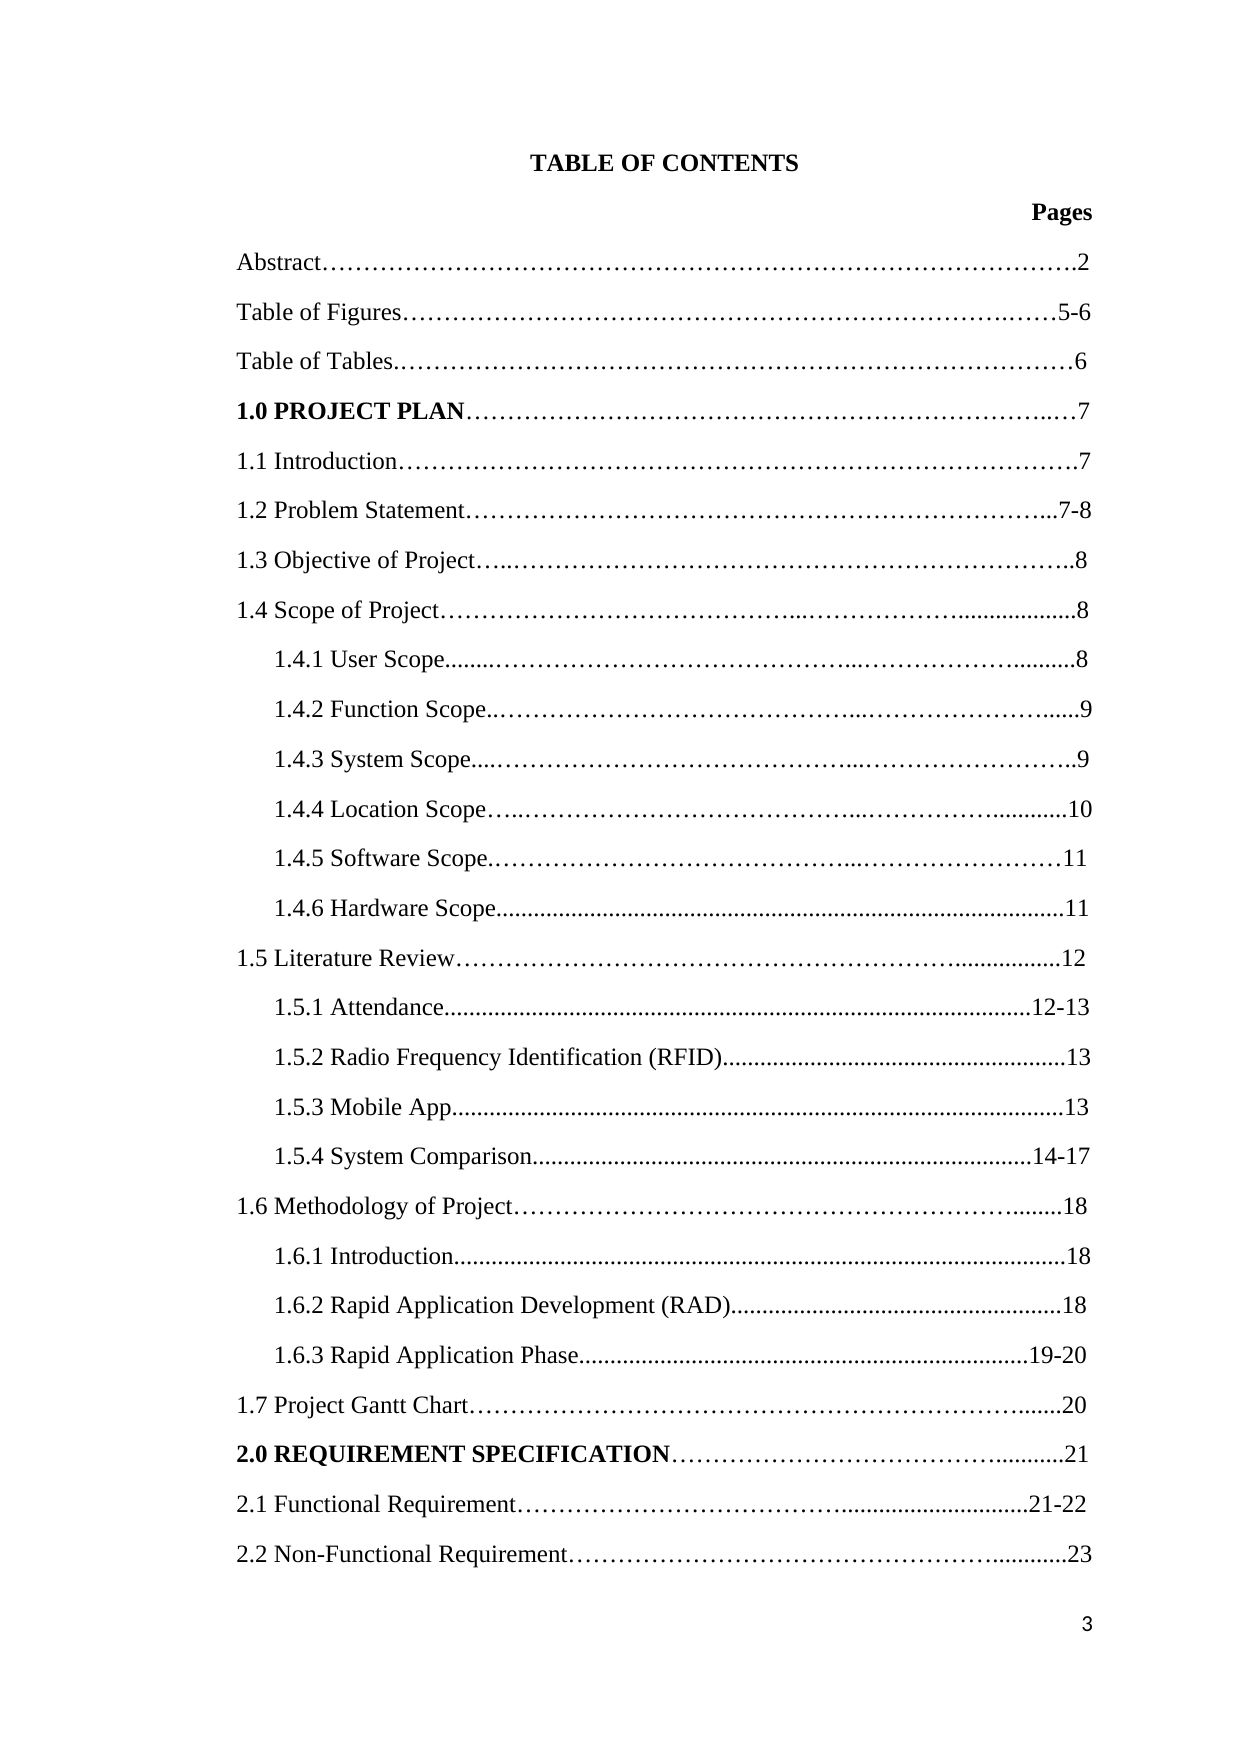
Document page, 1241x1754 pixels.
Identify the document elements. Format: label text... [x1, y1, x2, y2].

text TABLE OF CONTENTS [236, 148, 1092, 176]
text 1.4.4 Location Scope…..…………………………………...……………............10 [236, 794, 1092, 822]
text 1.6.3 Rapid Application Phase........................................................................19-20 [236, 1340, 1092, 1369]
text 1.7 Project Gantt Chart………………………………………………………….......20 [236, 1390, 1092, 1419]
text 1.4.6 Hardware Scope...........................................................................................11 [236, 893, 1092, 922]
text Table of Figures……………………………………………………………….……5-6 [236, 297, 1092, 326]
text 1.4.3 System Scope....……………………………………...……………………..9 [236, 744, 1092, 773]
text 1.4.2 Function Scope..……………………………………...…………………......9 [236, 694, 1092, 723]
text 1.5 Literature Review…………………………………………………….................12 [236, 943, 1092, 971]
text 1.1 Introduction……………………………………………………………………….7 [236, 446, 1092, 474]
text 2.2 Non-Functional Requirement……………………………………………............23 [236, 1539, 1092, 1568]
text 2.0 REQUIREMENT SPECIFICATION…………………………………...........21 [236, 1439, 1092, 1468]
text 1.6.1 Introduction..................................................................................................18 [236, 1241, 1092, 1269]
text 1.0 PROJECT PLAN……………………………………………………………..…7 [236, 396, 1092, 425]
text Table of Tables.………………………………………………………………………6 [236, 346, 1092, 375]
text 1.2 Problem Statement……………………………………………………………...7-8 [236, 496, 1092, 524]
text Abstract……………………………………………………………………………….2 [236, 247, 1092, 276]
text 2.1 Functional Requirement…………………………………..............................21-22 [236, 1489, 1092, 1518]
text 1.4.5 Software Scope.……………………………………...……………………11 [236, 843, 1092, 872]
text 1.3 Objective of Project…..…………………………………………………………..8 [236, 545, 1092, 574]
text 1.4 Scope of Project……………………………………...………………...................8 [236, 595, 1092, 624]
text 1.5.1 Attendance..............................................................................................12-13 [236, 992, 1092, 1021]
text 1.5.2 Radio Frequency Identification (RFID).......................................................13 [236, 1042, 1092, 1071]
text 1.6.2 Rapid Application Development (RAD).....................................................18 [236, 1291, 1092, 1319]
text Pages [236, 197, 1092, 226]
text 1.6 Methodology of Project……………………………………………………........18 [236, 1191, 1092, 1220]
text 1.4.1 User Scope........……………………………………...………………..........8 [236, 644, 1092, 673]
text 1.5.4 System Comparison................................................................................14-17 [236, 1141, 1092, 1170]
text 1.5.3 Mobile App..................................................................................................13 [236, 1092, 1092, 1121]
